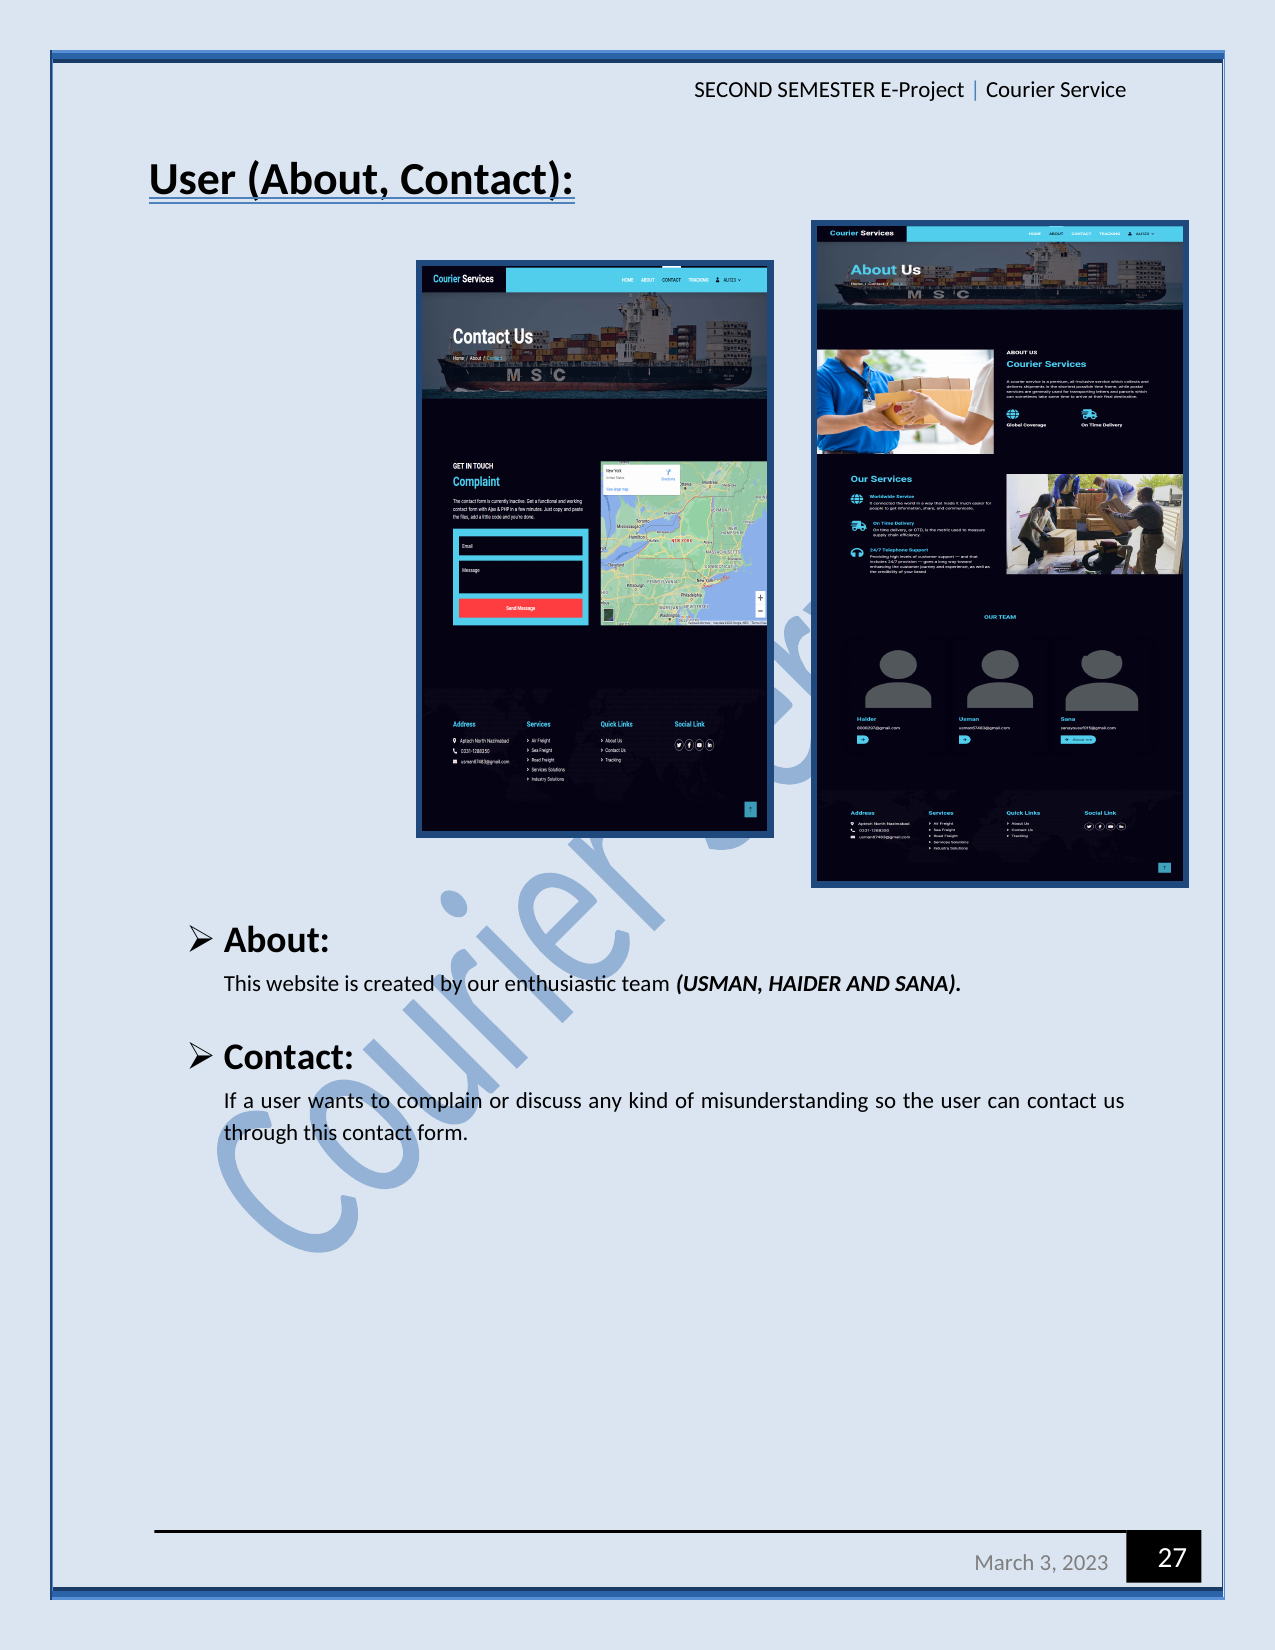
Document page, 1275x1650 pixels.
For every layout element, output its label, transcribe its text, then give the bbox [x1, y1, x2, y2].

list About: [186, 916, 1126, 962]
text User (About, Contact): [148, 150, 1126, 206]
list If a user wants to complain or discuss any kind of misunderstanding so the user can contact us through this contact form. [223, 1086, 1126, 1146]
picture [817, 226, 1183, 881]
list Contact: [186, 1033, 1126, 1079]
picture [422, 266, 767, 831]
list This website is created by our enthusiastic team (USMAN, HAIDER AND SANA). [223, 969, 1126, 997]
